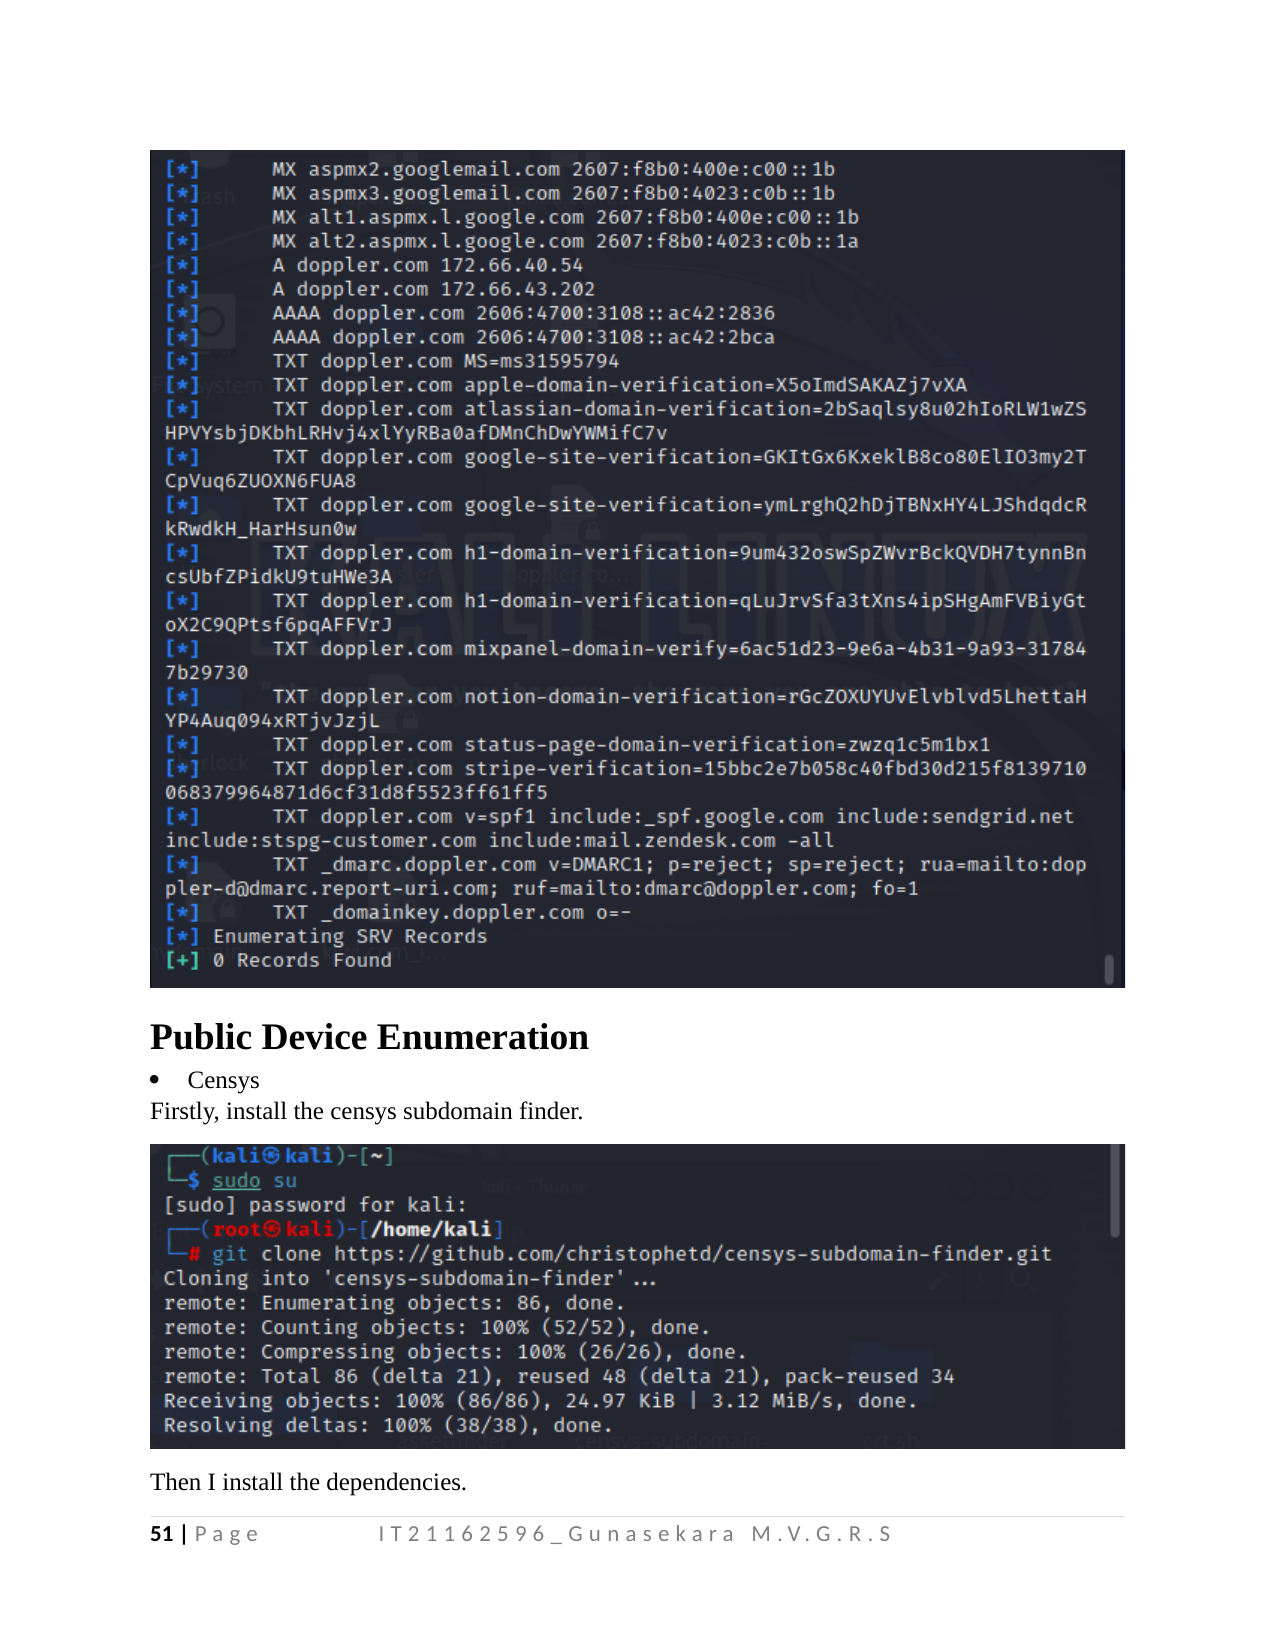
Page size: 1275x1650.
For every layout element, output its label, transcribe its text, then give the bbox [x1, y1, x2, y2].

text Firstly, install the censys subdomain finder. [150, 1096, 1125, 1125]
picture [150, 150, 1125, 988]
picture [150, 1144, 1125, 1449]
subtitle Censys [150, 1065, 1125, 1094]
subtitle Public Device Enumeration [150, 1014, 1125, 1058]
text Then I install the dependencies. [150, 1467, 1125, 1496]
